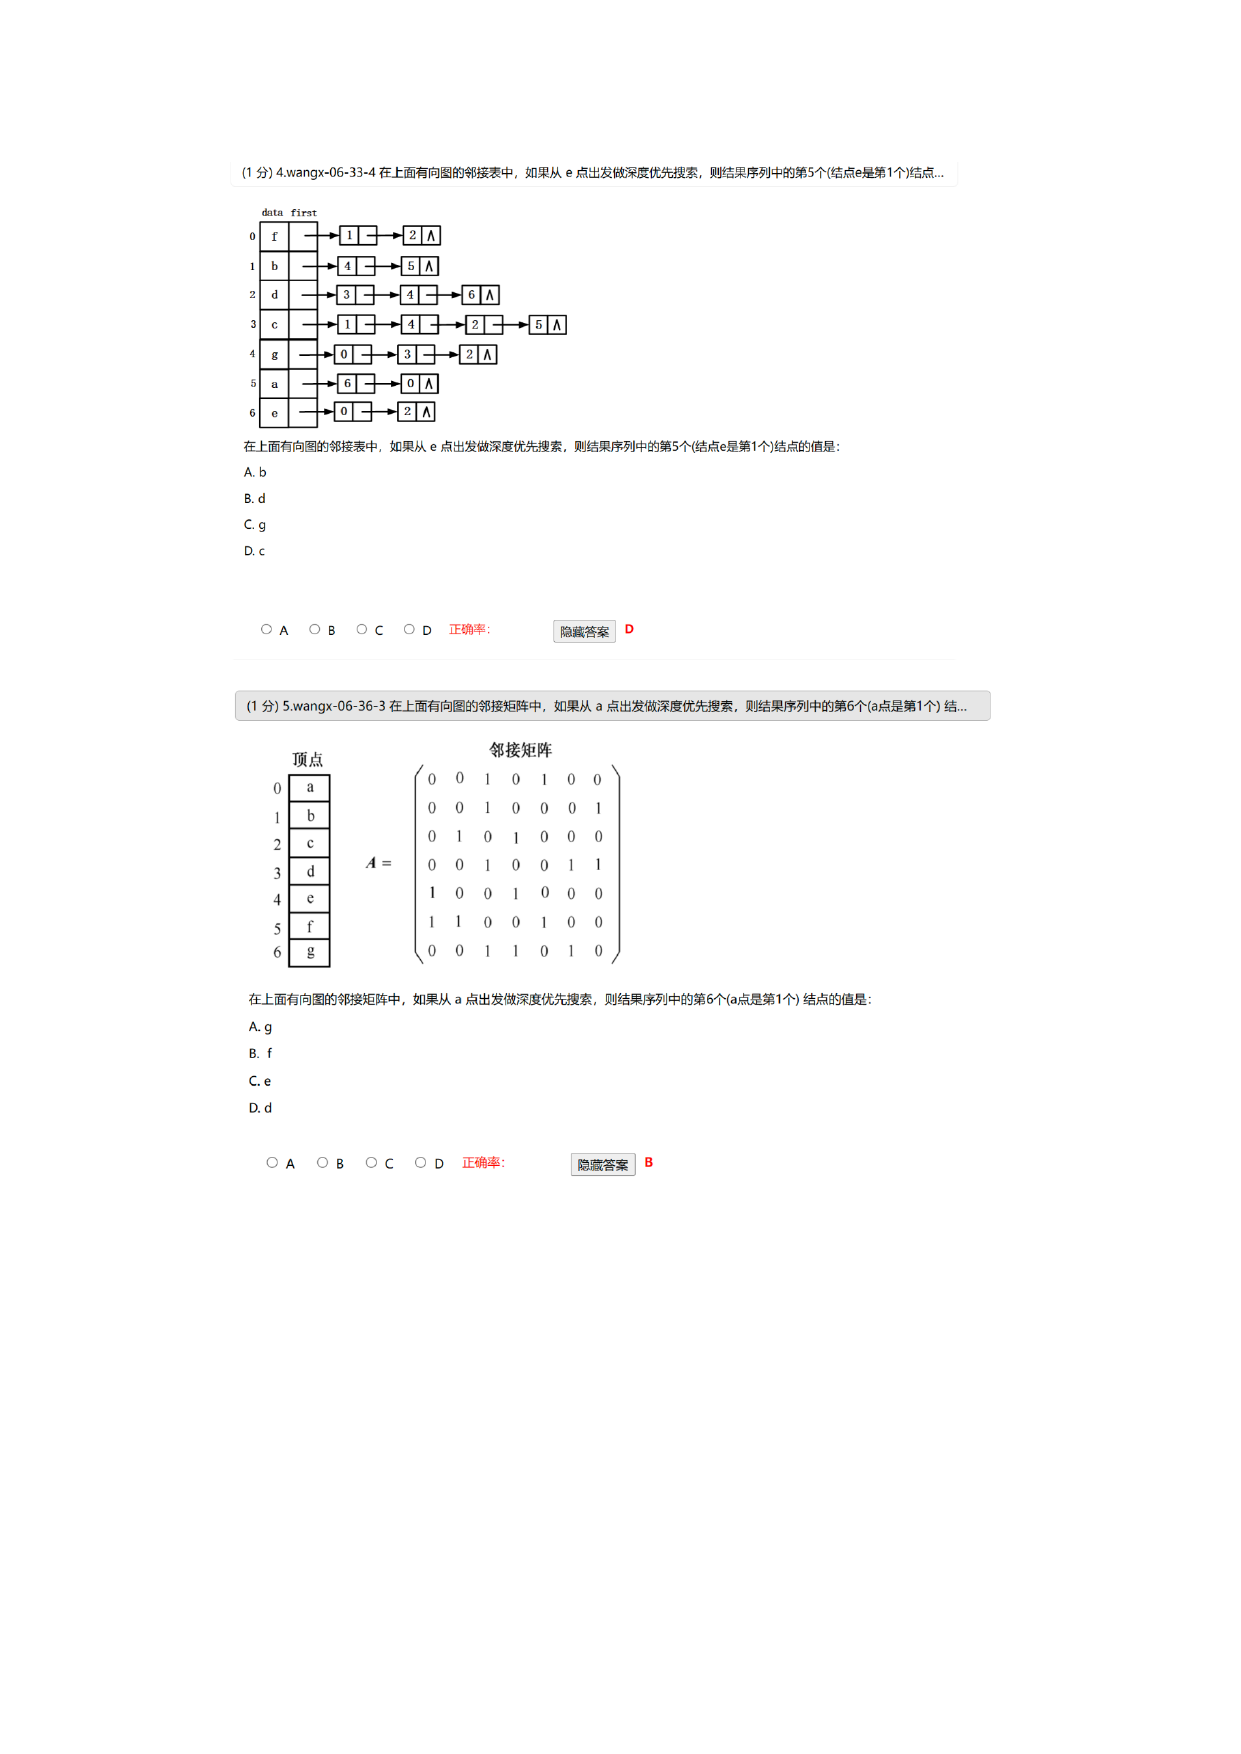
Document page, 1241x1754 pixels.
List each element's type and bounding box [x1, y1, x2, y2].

picture [187, 162, 1053, 660]
picture [187, 682, 1053, 1190]
